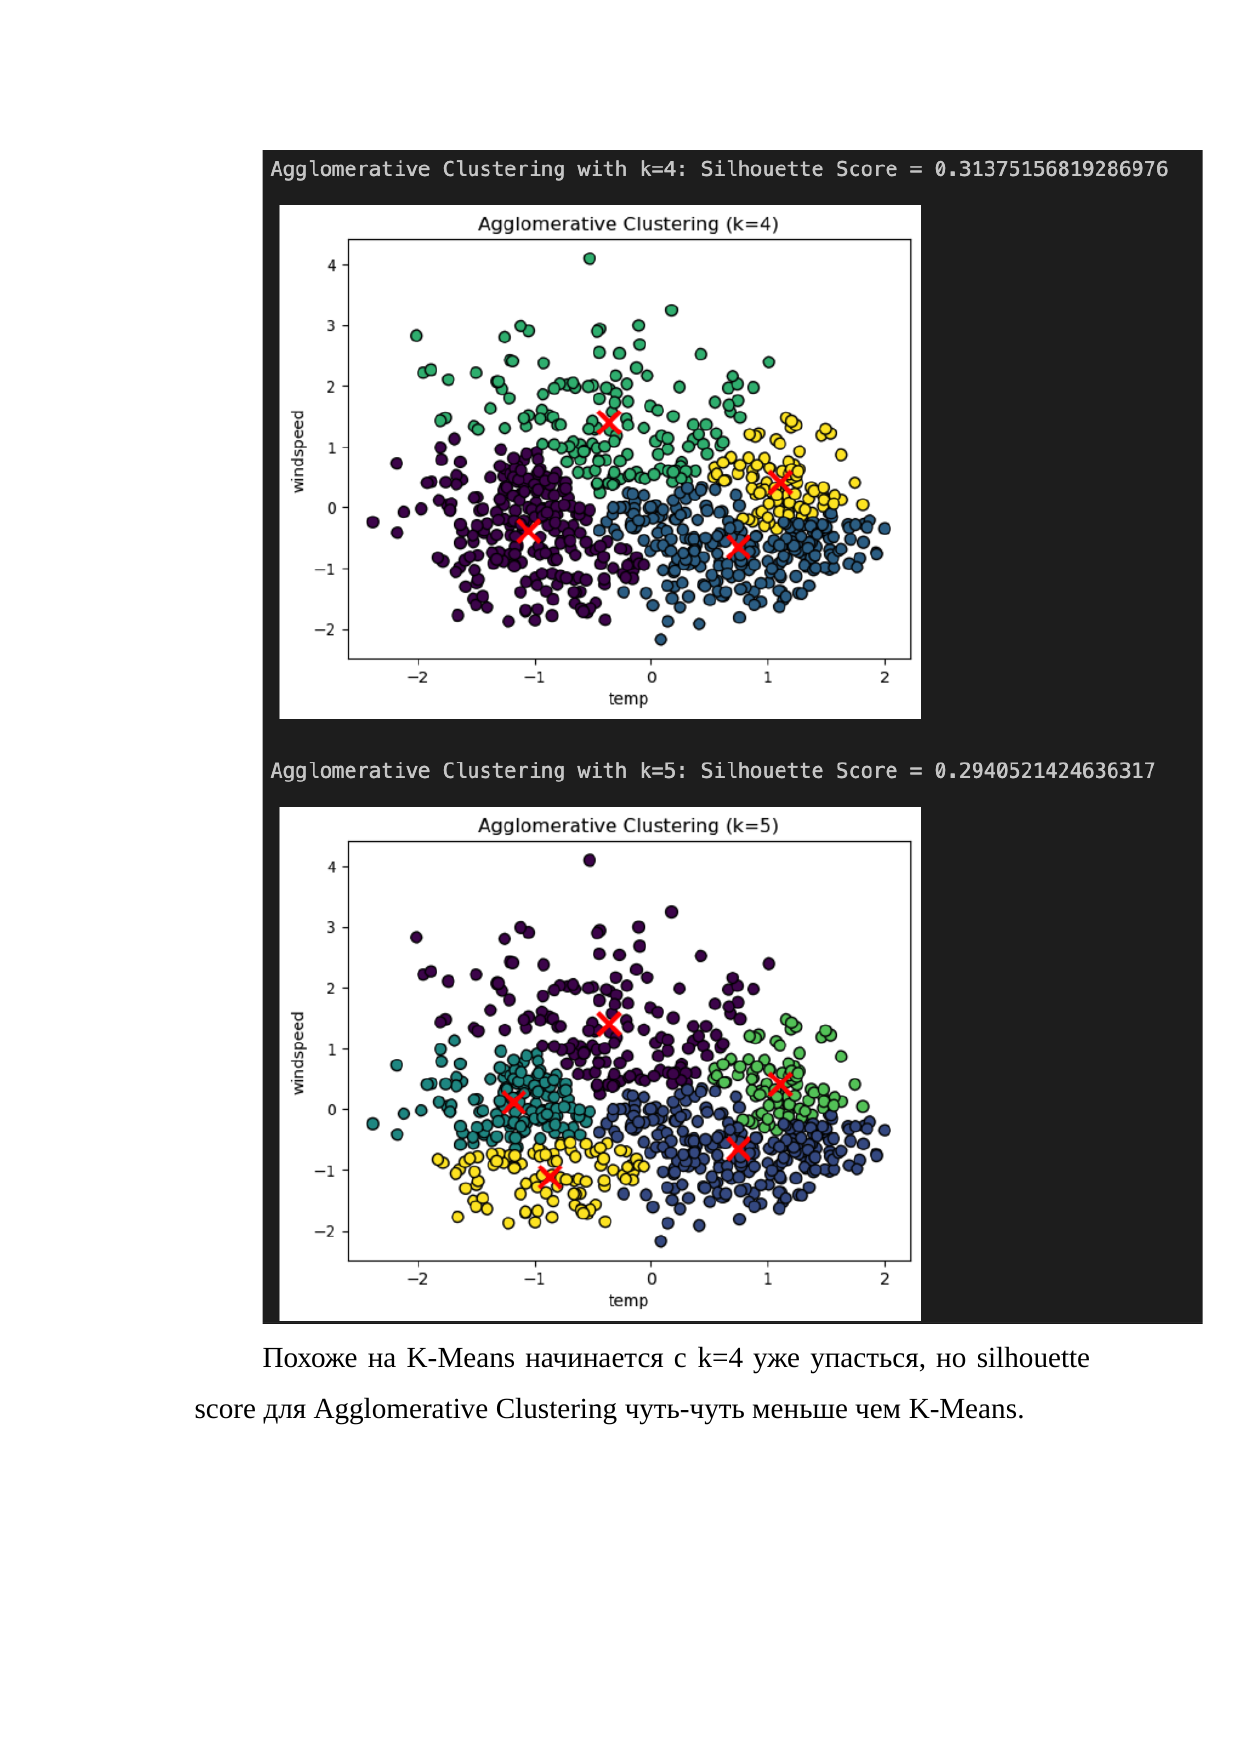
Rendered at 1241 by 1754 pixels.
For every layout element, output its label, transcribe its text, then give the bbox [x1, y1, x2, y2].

picture [262, 150, 1203, 1324]
text Похоже на K-Means начинается с k=4 уже упасться, но silhouette score для Agglomerative Clustering чуть-чуть меньше чем K-Means. [194, 1340, 1090, 1424]
